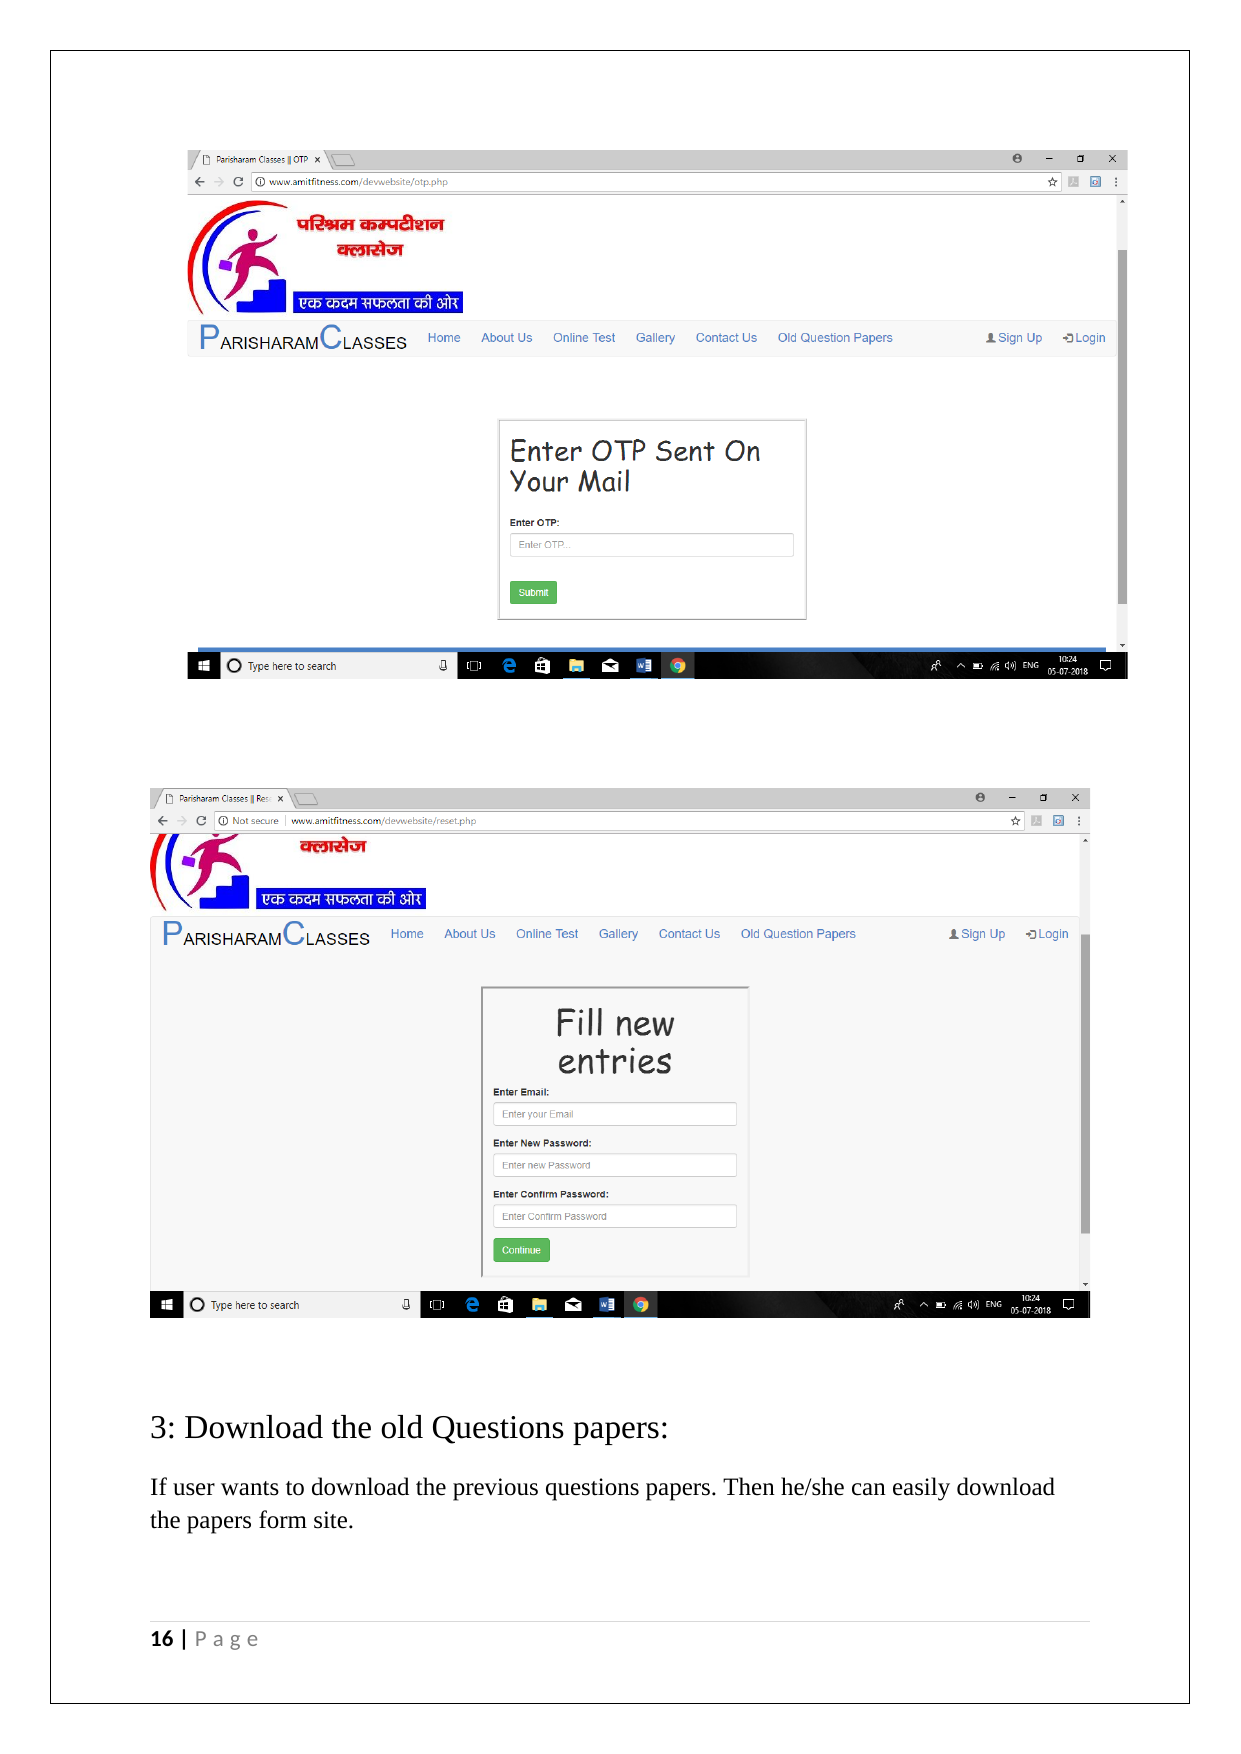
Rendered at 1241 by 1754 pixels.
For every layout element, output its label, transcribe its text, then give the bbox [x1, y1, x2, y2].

picture [187, 150, 1128, 679]
text If user wants to download the previous questions papers. Then he/she can easily download the papers form site. [150, 1472, 1090, 1534]
picture [150, 788, 1091, 1318]
text 3: Download the old Questions papers: [150, 1407, 1090, 1446]
